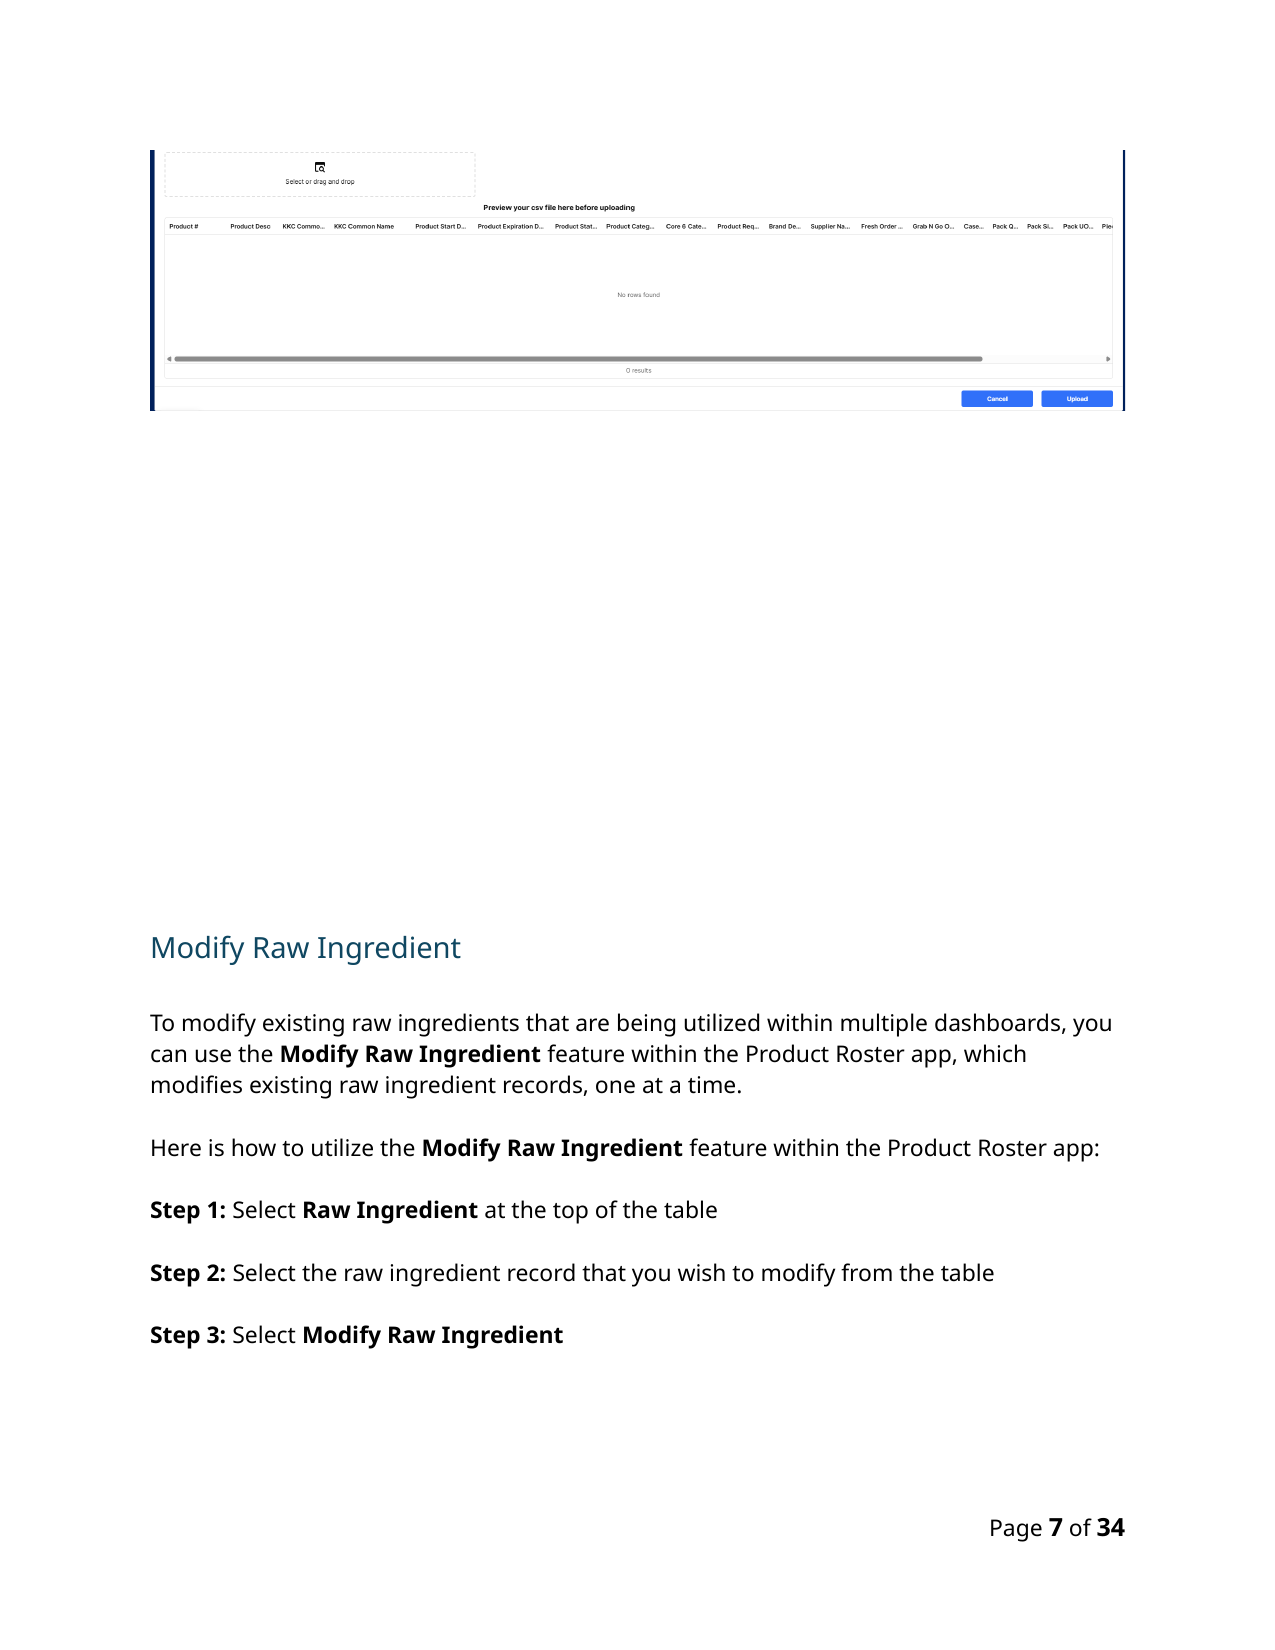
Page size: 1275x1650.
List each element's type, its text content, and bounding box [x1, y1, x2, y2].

subtitle Modify Raw Ingredient [150, 927, 1125, 967]
text To modify existing raw ingredients that are being utilized within multiple dashboards, you can use the Modify Raw Ingredient feature within the Product Roster app, which modifies existing raw ingredient records, one at a time. [150, 1007, 1125, 1101]
text Step 1: Select Raw Ingredient at the top of the table [150, 1194, 1125, 1226]
text Step 2: Select the raw ingredient record that you wish to modify from the table [150, 1257, 1125, 1288]
text Step 3: Select Modify Raw Ingredient [150, 1319, 1125, 1351]
text Here is how to utilize the Modify Raw Ingredient feature within the Product Roster app: [150, 1132, 1125, 1163]
picture [150, 150, 1125, 411]
